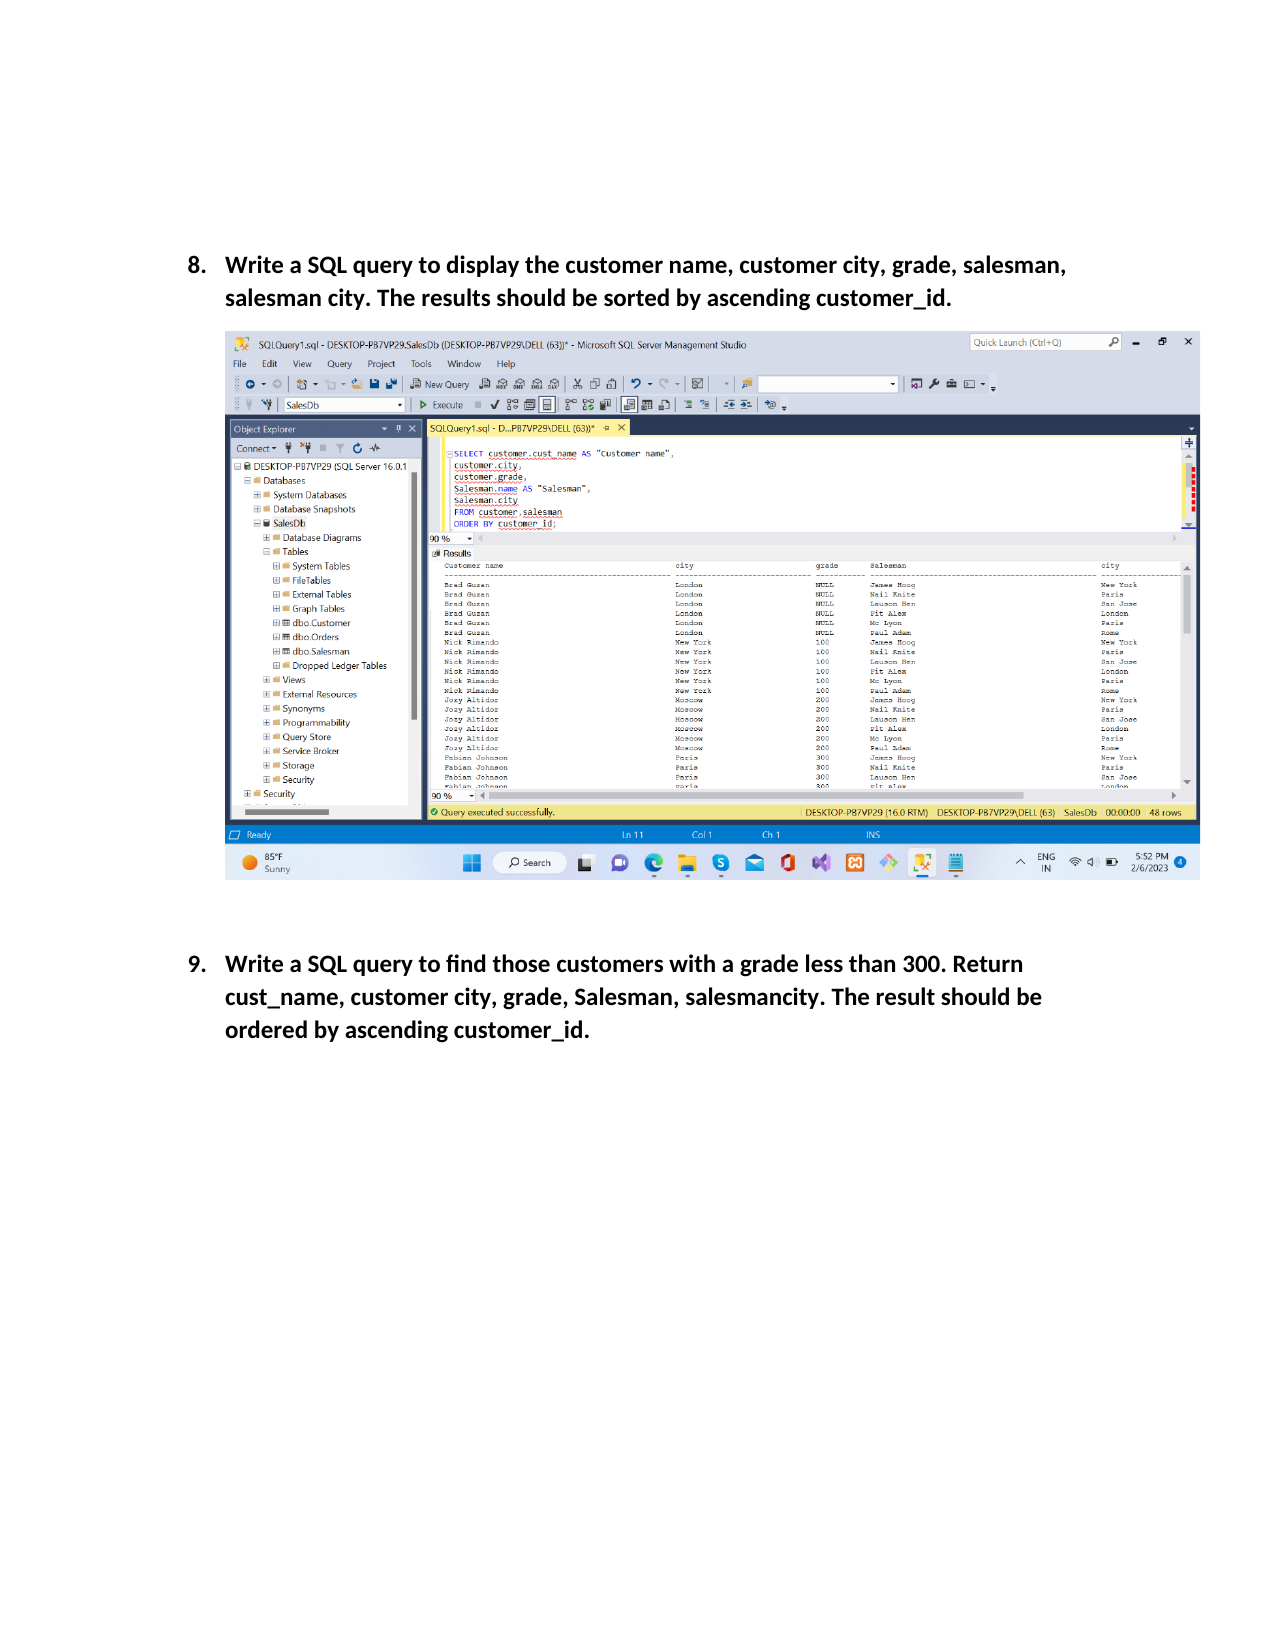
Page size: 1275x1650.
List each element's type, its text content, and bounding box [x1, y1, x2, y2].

picture [225, 331, 1200, 880]
list Write a SQL query to find those customers with a grade less than 300. Return cust_name, customer city, grade, Salesman, salesmancity. The result should be ordered by ascending customer_id. [187, 948, 1125, 1044]
list Write a SQL query to display the customer name, customer city, grade, salesman, salesman city. The results should be sorted by ascending customer_id. [187, 249, 1125, 312]
